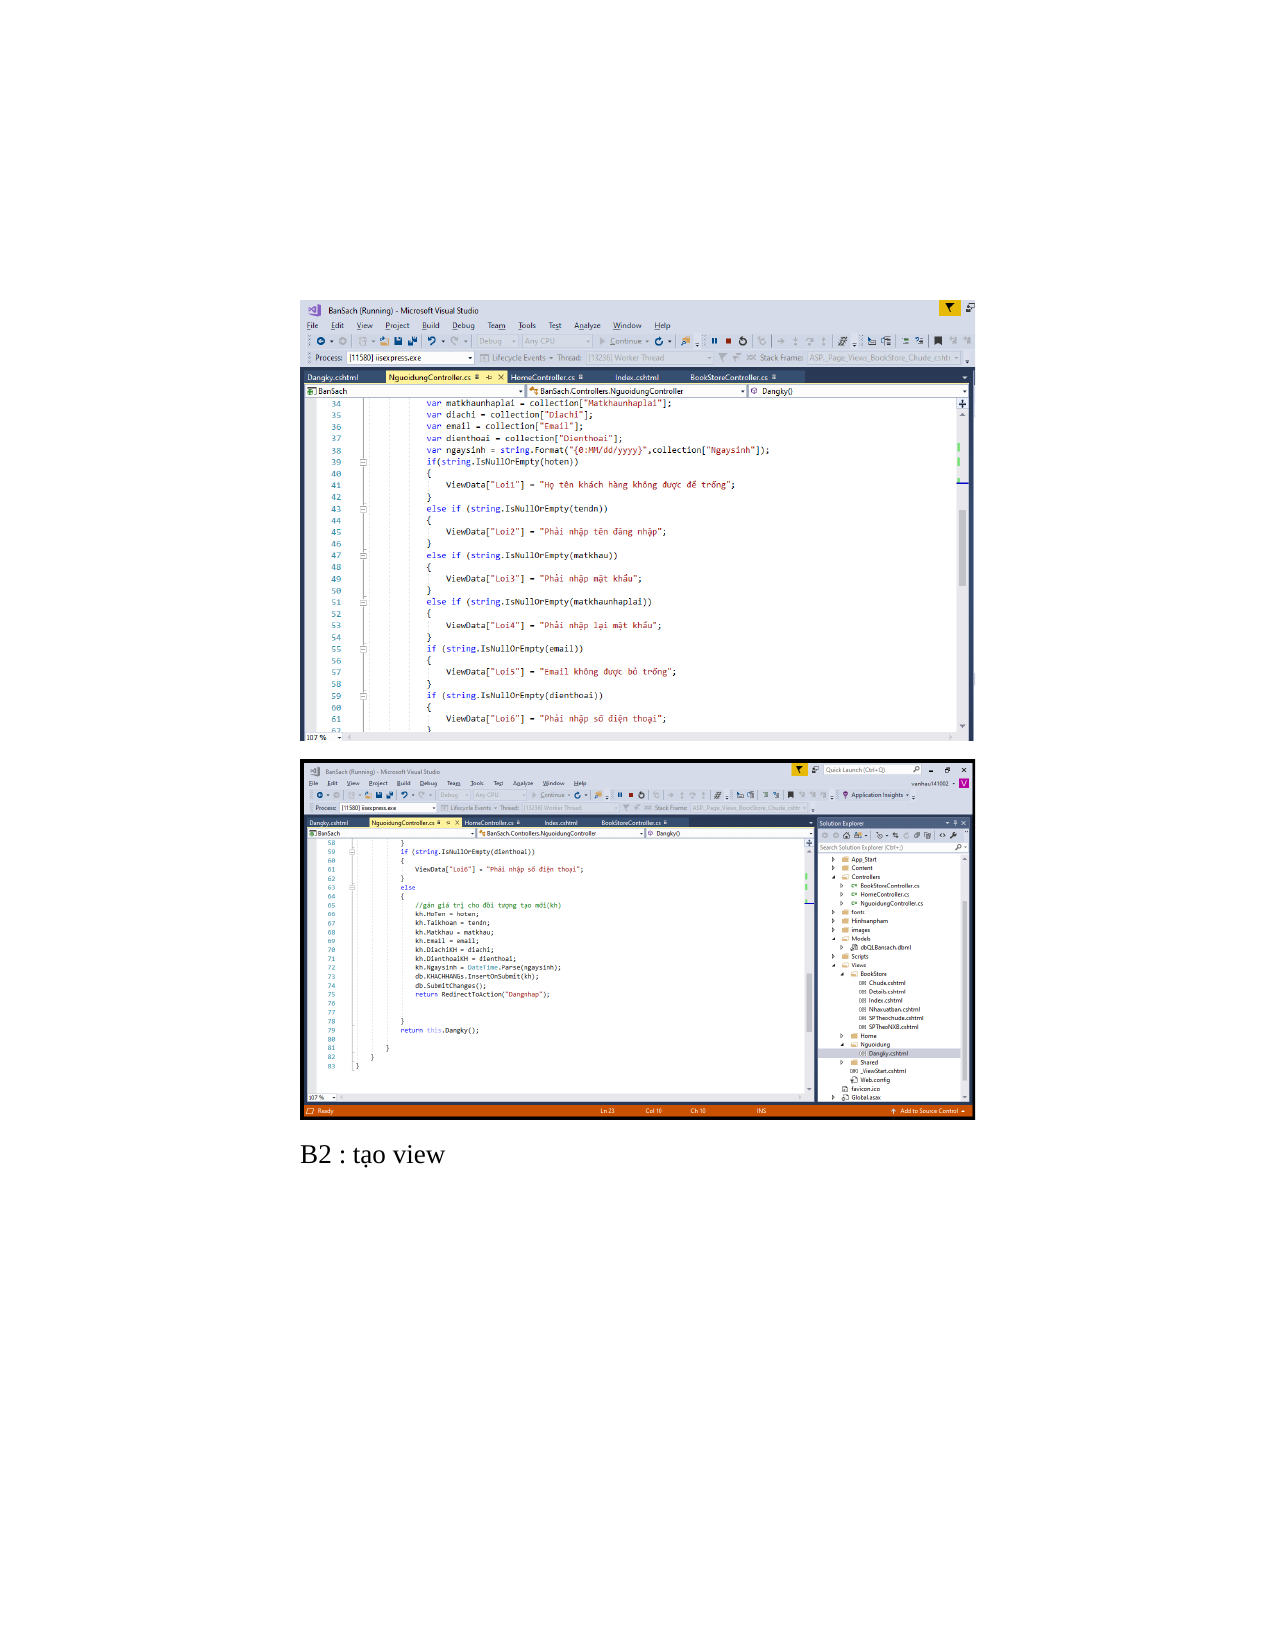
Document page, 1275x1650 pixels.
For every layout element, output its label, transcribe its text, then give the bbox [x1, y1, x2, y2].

text B2 : tạo view [300, 1138, 975, 1169]
